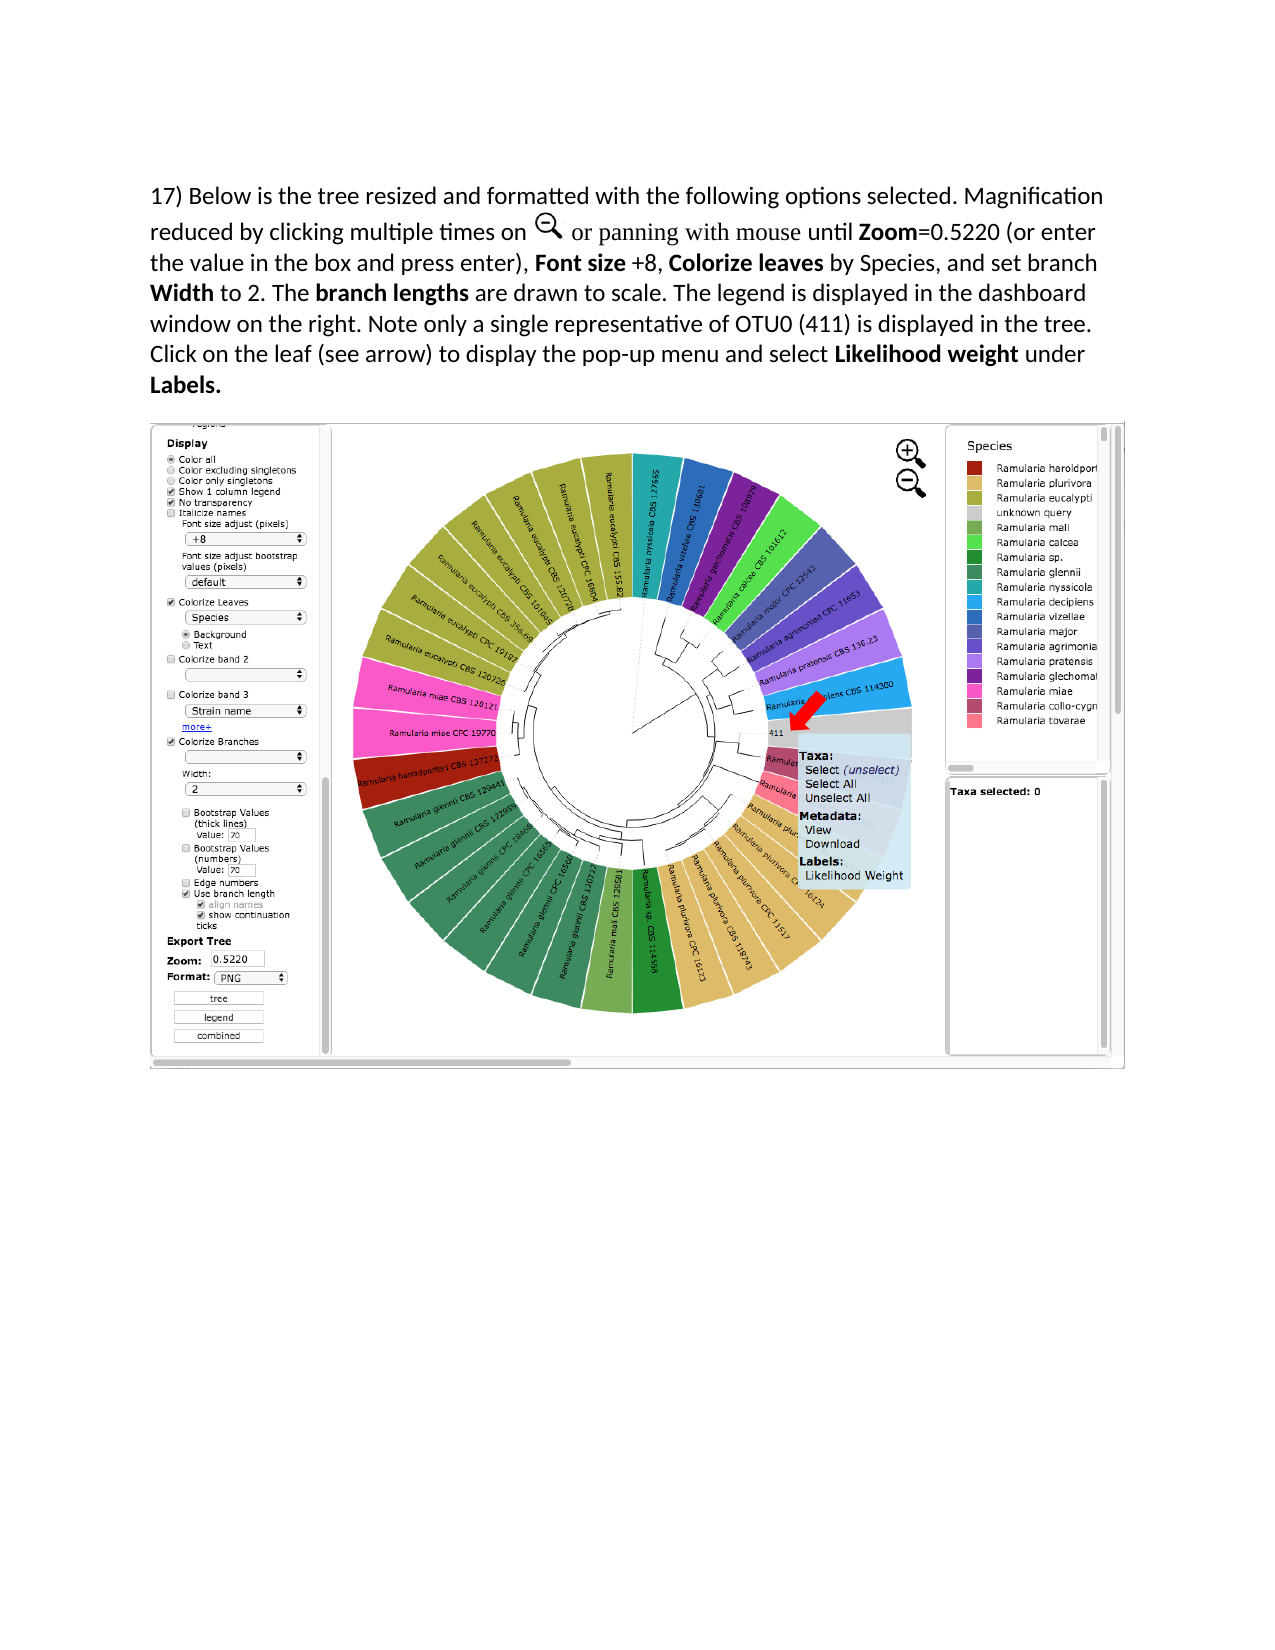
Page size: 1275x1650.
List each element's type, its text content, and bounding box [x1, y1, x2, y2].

text 17) Below is the tree resized and formatted with the following options selected. Magnification reduced by clicking multiple times on or panning with mouse until Zoom=0.5220 (or enter the value in the box and press enter), Font size +8, Colorize leaves by Species, and set branch Width to 2. The branch lengths are drawn to scale. The legend is displayed in the dashboard window on the right. Note only a single representative of OTU0 (411) is displayed in the tree. Click on the leaf (see arrow) to display the pop-up menu and select Likelihood weight under Labels. [150, 181, 1125, 399]
picture [533, 211, 565, 241]
picture [150, 421, 1125, 1069]
